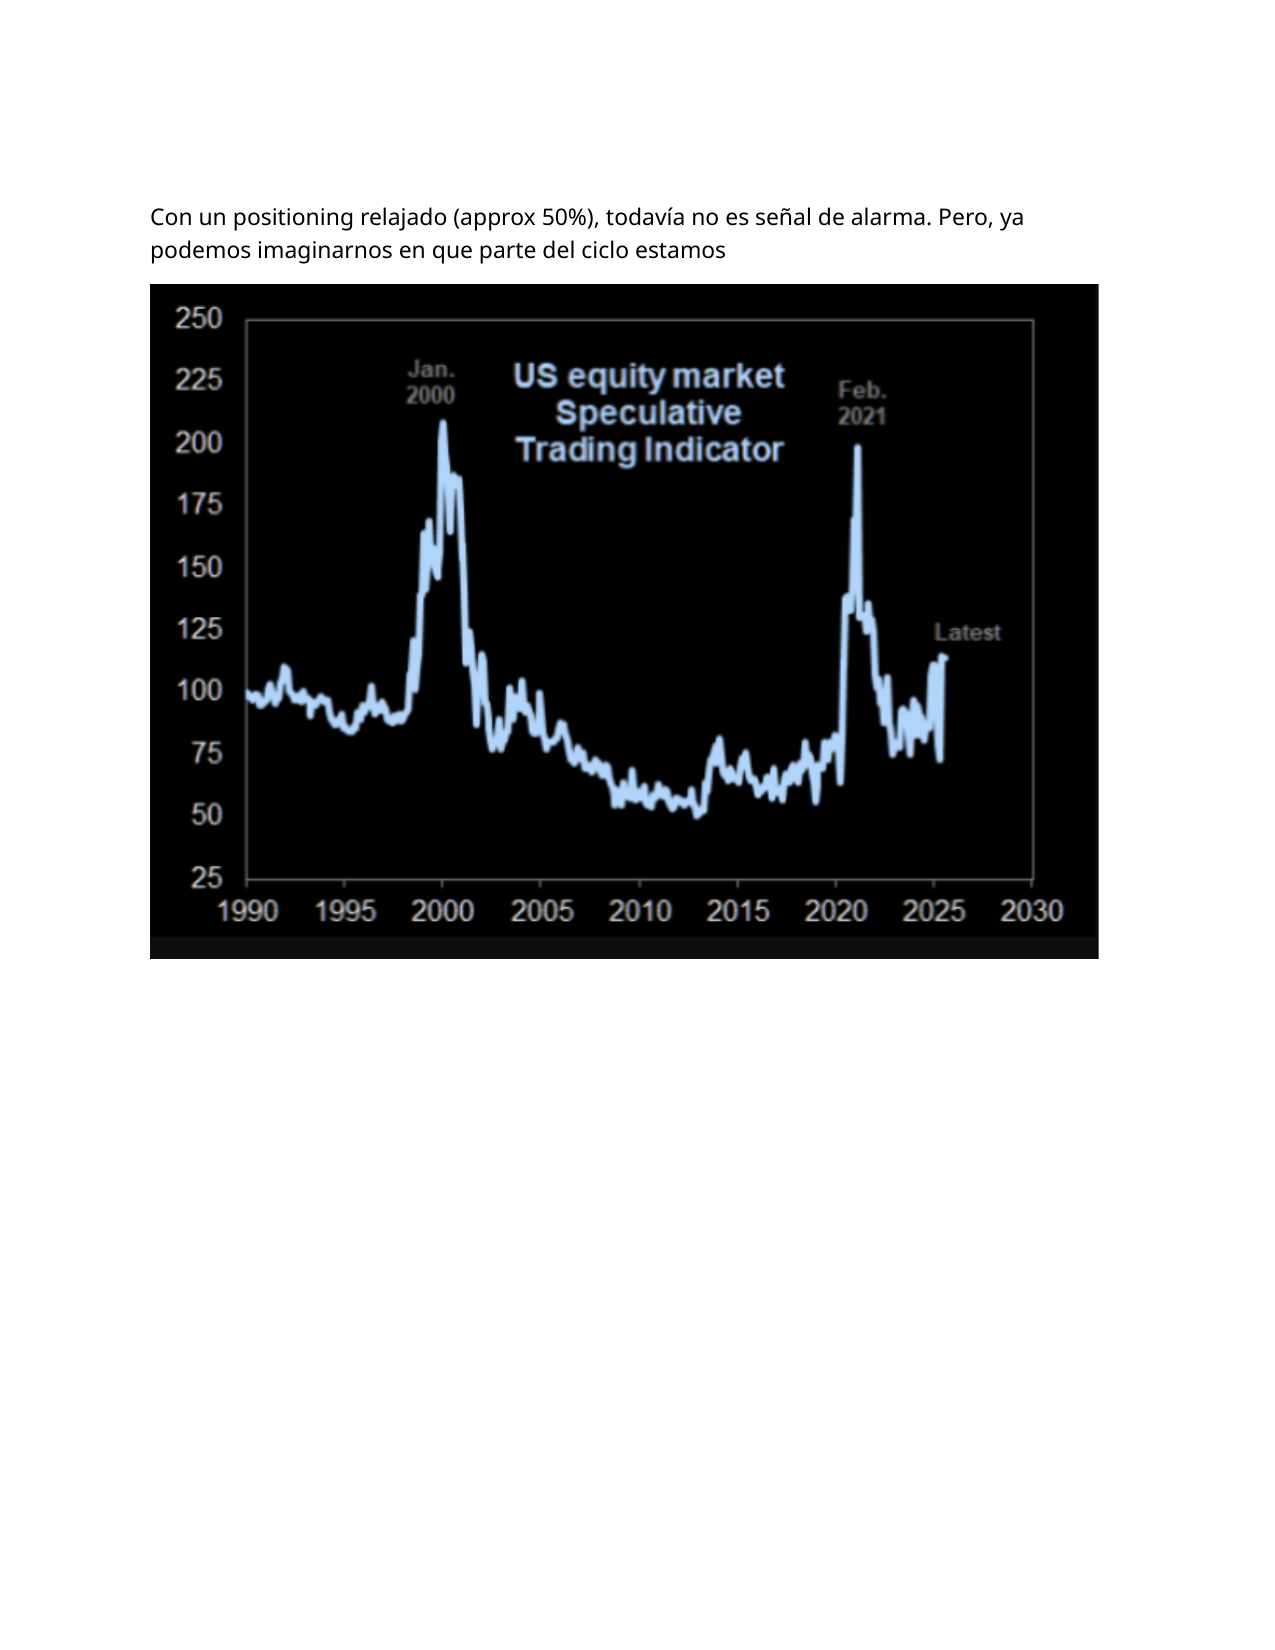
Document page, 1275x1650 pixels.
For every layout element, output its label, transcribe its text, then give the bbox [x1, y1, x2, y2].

text Con un positioning relajado (approx 50%), todavía no es señal de alarma. Pero, ya podemos imaginarnos en que parte del ciclo estamos [150, 200, 1125, 265]
picture [150, 284, 1099, 959]
